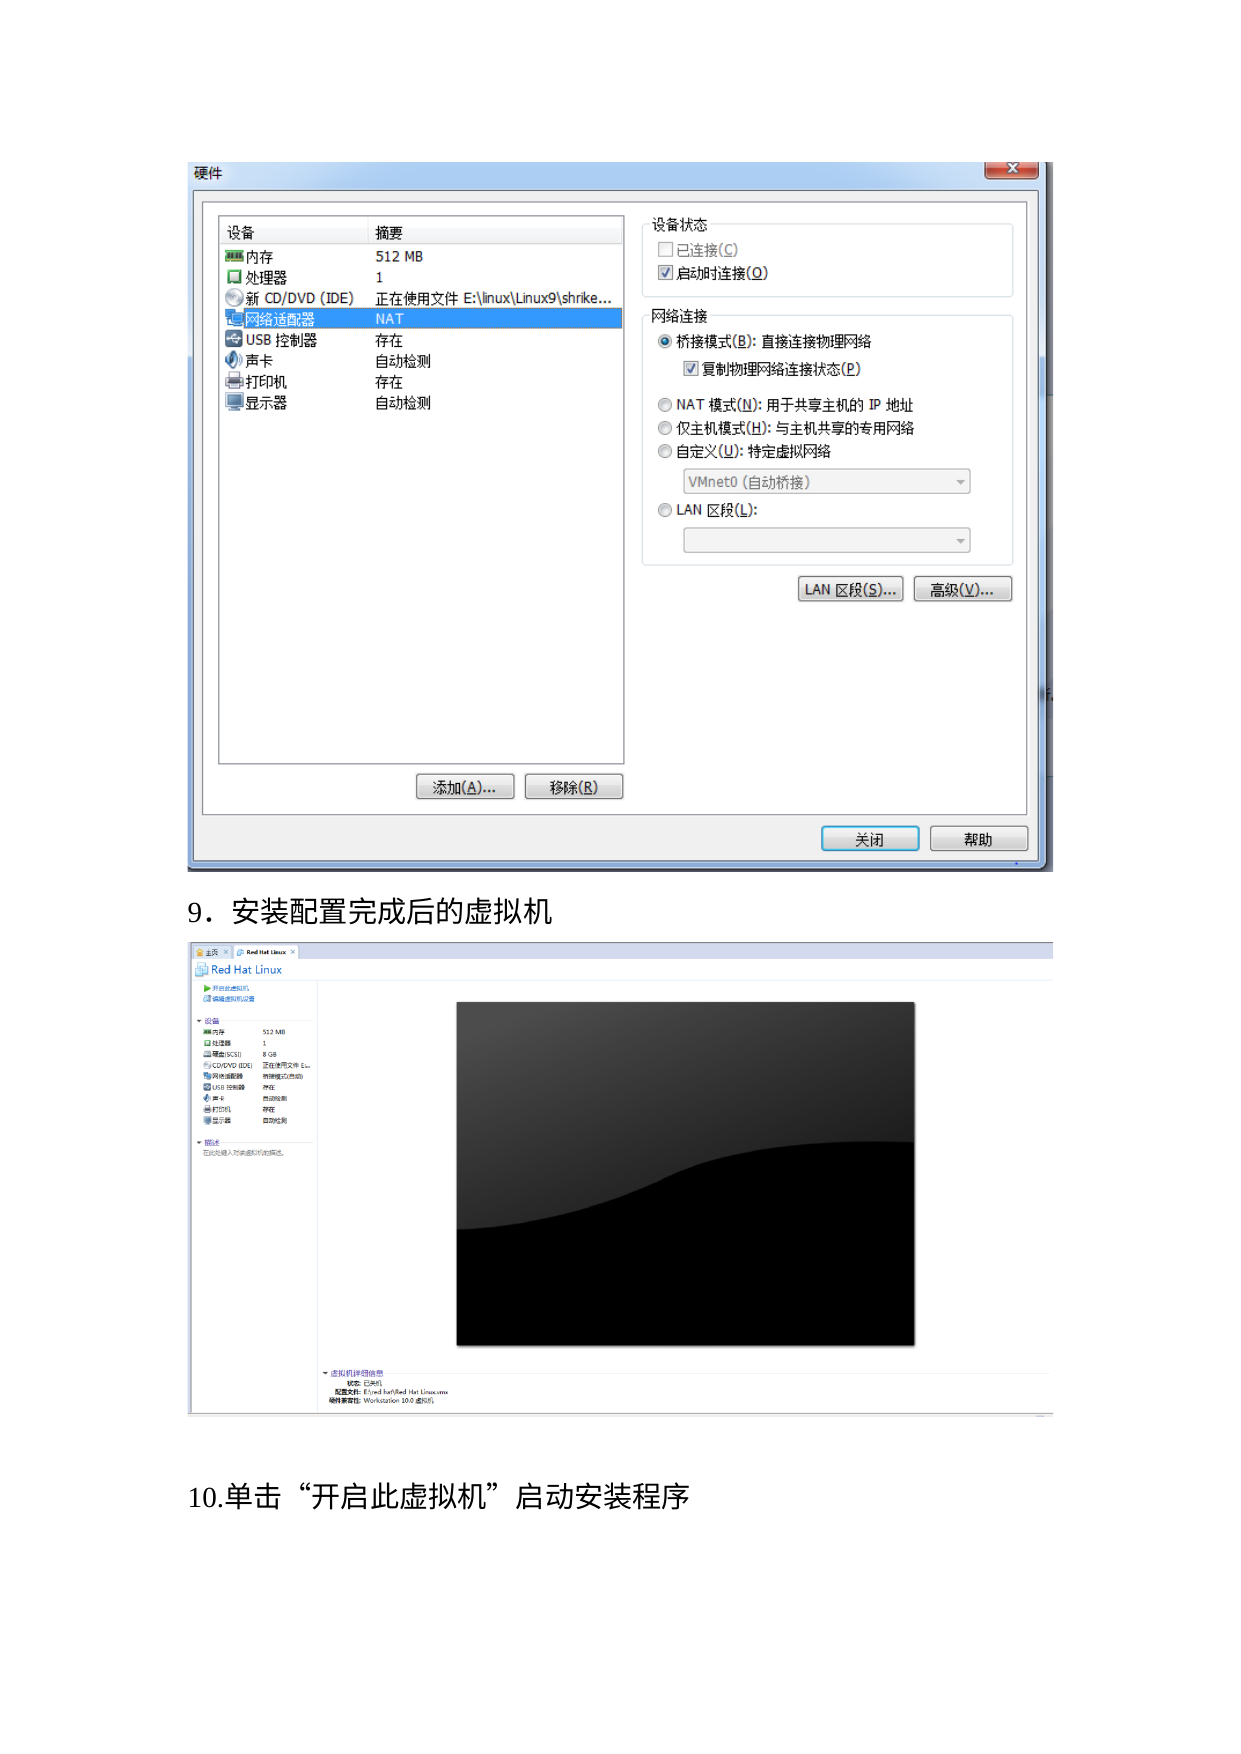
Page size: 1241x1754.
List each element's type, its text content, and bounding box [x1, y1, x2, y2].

text 9．安装配置完成后的虚拟机 [187, 877, 1053, 942]
text 10.单击“开启此虚拟机”启动安装程序 [187, 1462, 1053, 1527]
picture [187, 942, 1054, 1417]
picture [187, 162, 1054, 872]
